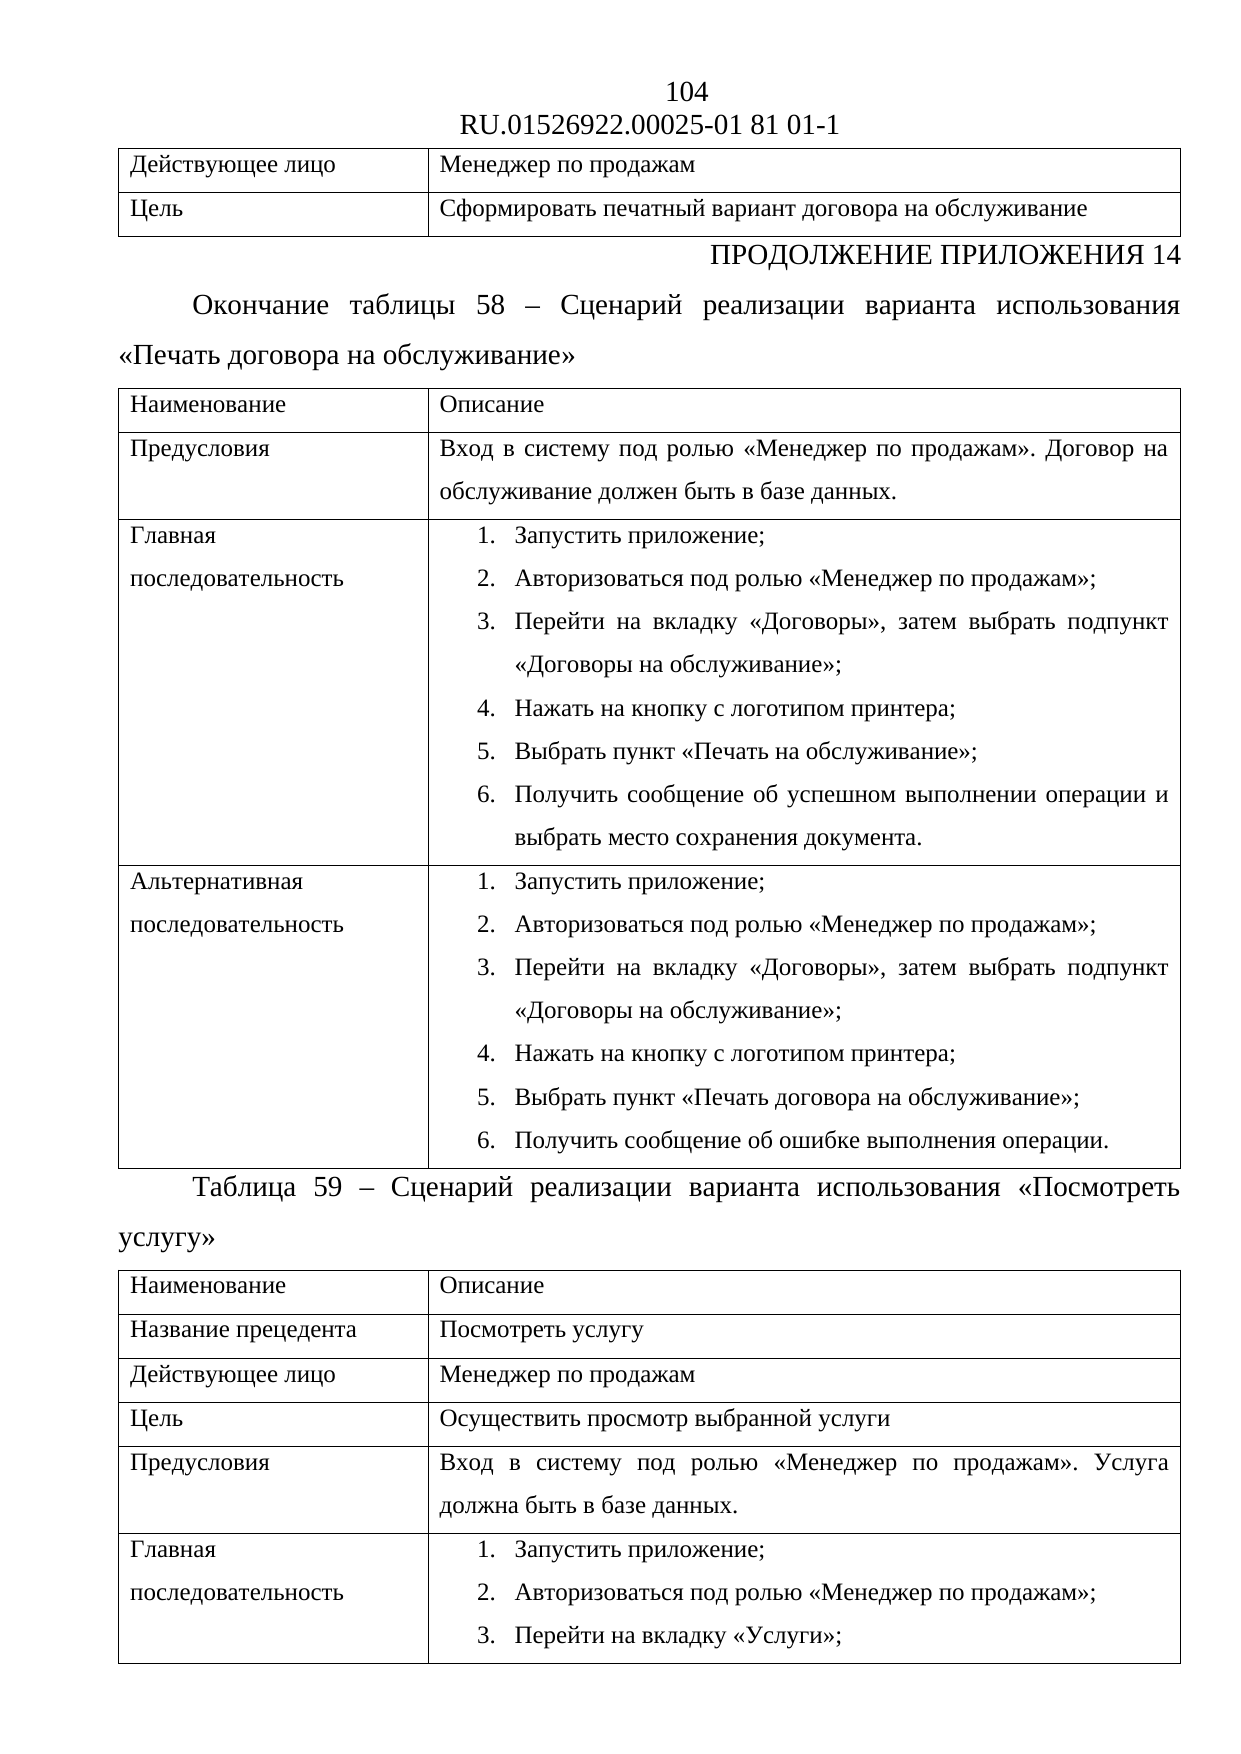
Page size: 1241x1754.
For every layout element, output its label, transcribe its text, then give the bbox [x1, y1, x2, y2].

text Окончание таблицы 58 – Сценарий реализации варианта использования «Печать договора на обслуживание» [118, 287, 1181, 371]
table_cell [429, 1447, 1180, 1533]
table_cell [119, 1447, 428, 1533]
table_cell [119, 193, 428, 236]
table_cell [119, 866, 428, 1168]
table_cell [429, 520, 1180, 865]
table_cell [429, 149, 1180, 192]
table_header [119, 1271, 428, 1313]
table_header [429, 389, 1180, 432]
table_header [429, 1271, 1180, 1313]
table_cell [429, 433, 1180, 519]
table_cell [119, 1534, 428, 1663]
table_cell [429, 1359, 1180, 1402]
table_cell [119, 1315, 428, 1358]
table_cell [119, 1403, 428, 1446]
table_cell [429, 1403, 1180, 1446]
text Продолжение приложения 14 [118, 237, 1181, 270]
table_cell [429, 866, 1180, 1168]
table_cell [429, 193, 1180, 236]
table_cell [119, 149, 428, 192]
text Таблица 59 – Сценарий реализации варианта использования «Посмотреть услугу» [118, 1169, 1181, 1253]
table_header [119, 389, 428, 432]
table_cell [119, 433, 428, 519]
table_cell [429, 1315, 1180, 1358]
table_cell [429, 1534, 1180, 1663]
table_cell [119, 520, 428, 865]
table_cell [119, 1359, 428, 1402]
